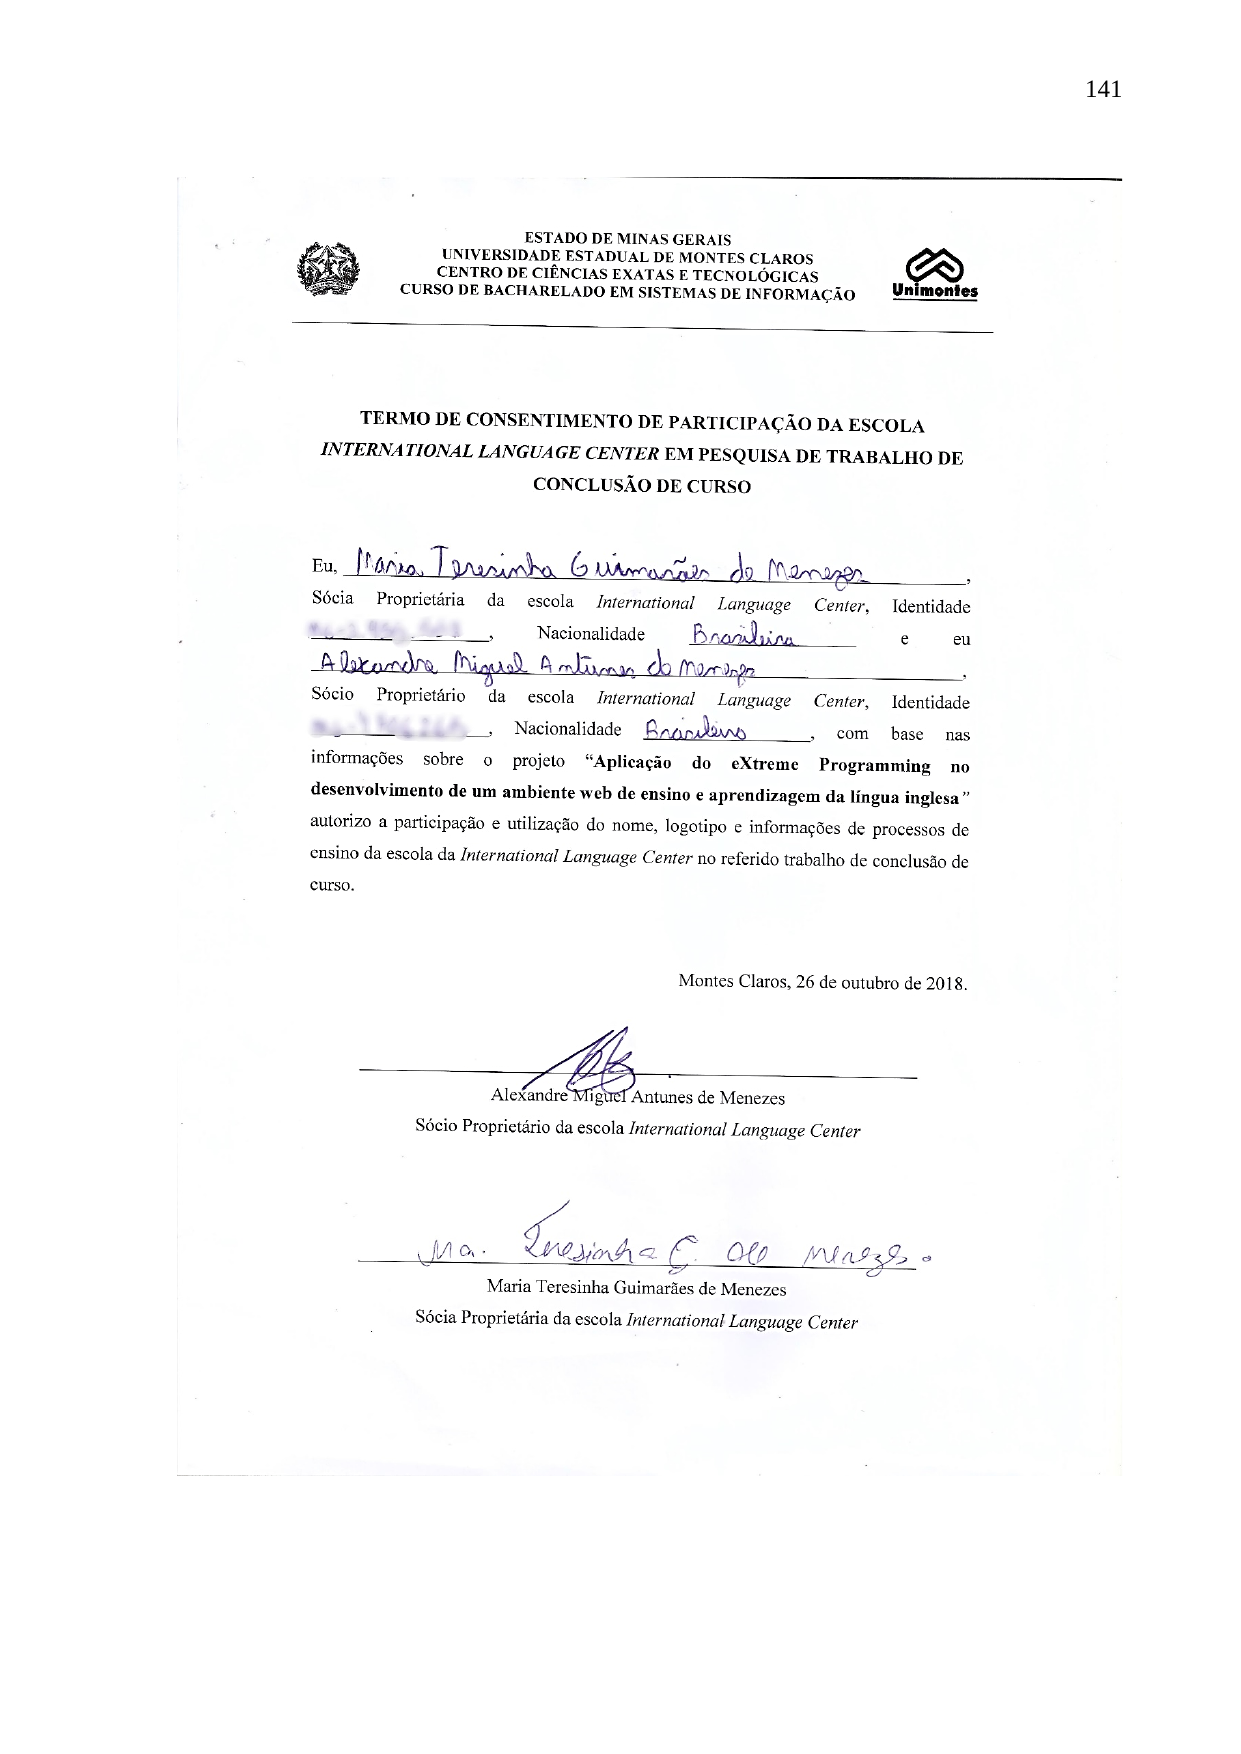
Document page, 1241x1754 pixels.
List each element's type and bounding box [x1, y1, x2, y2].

picture [177, 177, 1123, 1476]
